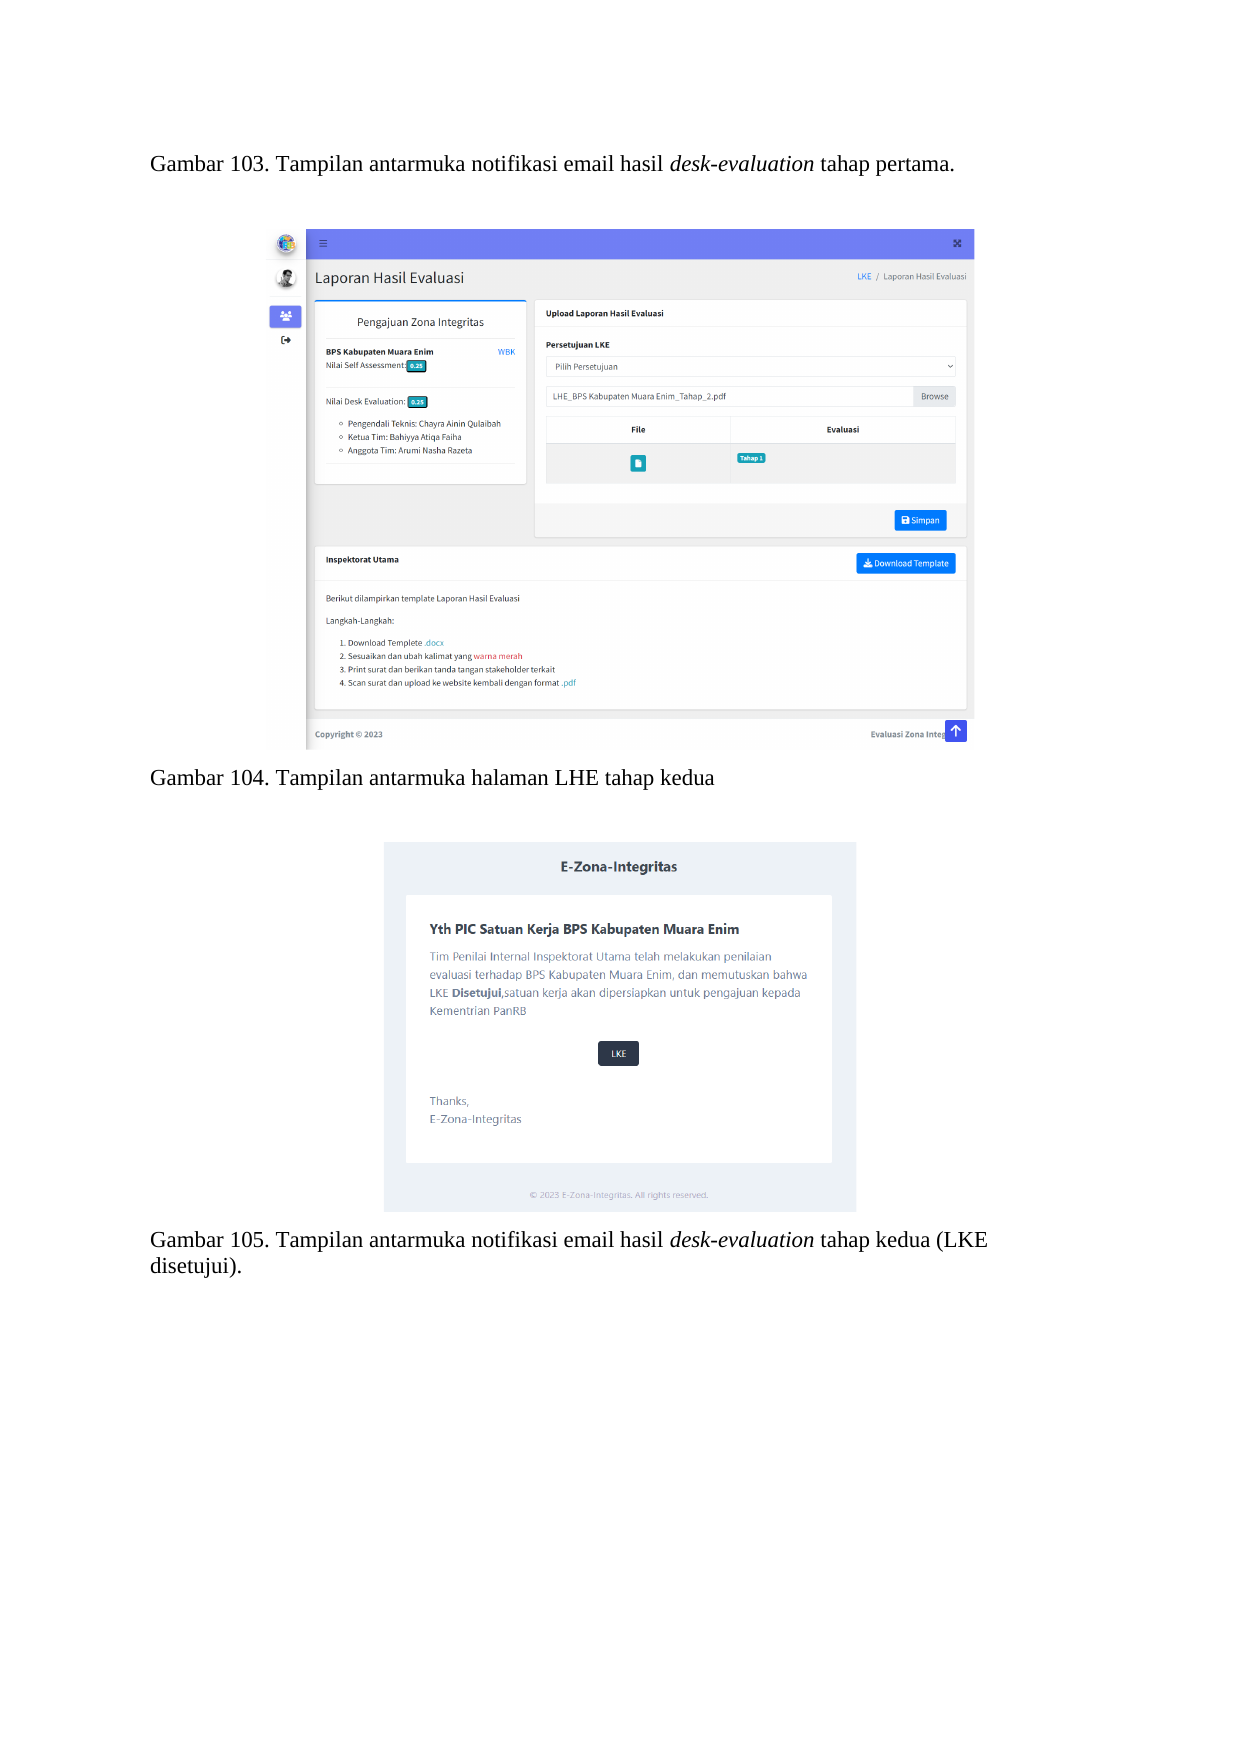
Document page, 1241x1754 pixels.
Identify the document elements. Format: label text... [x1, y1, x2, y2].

picture [383, 842, 857, 1212]
picture [265, 229, 975, 750]
